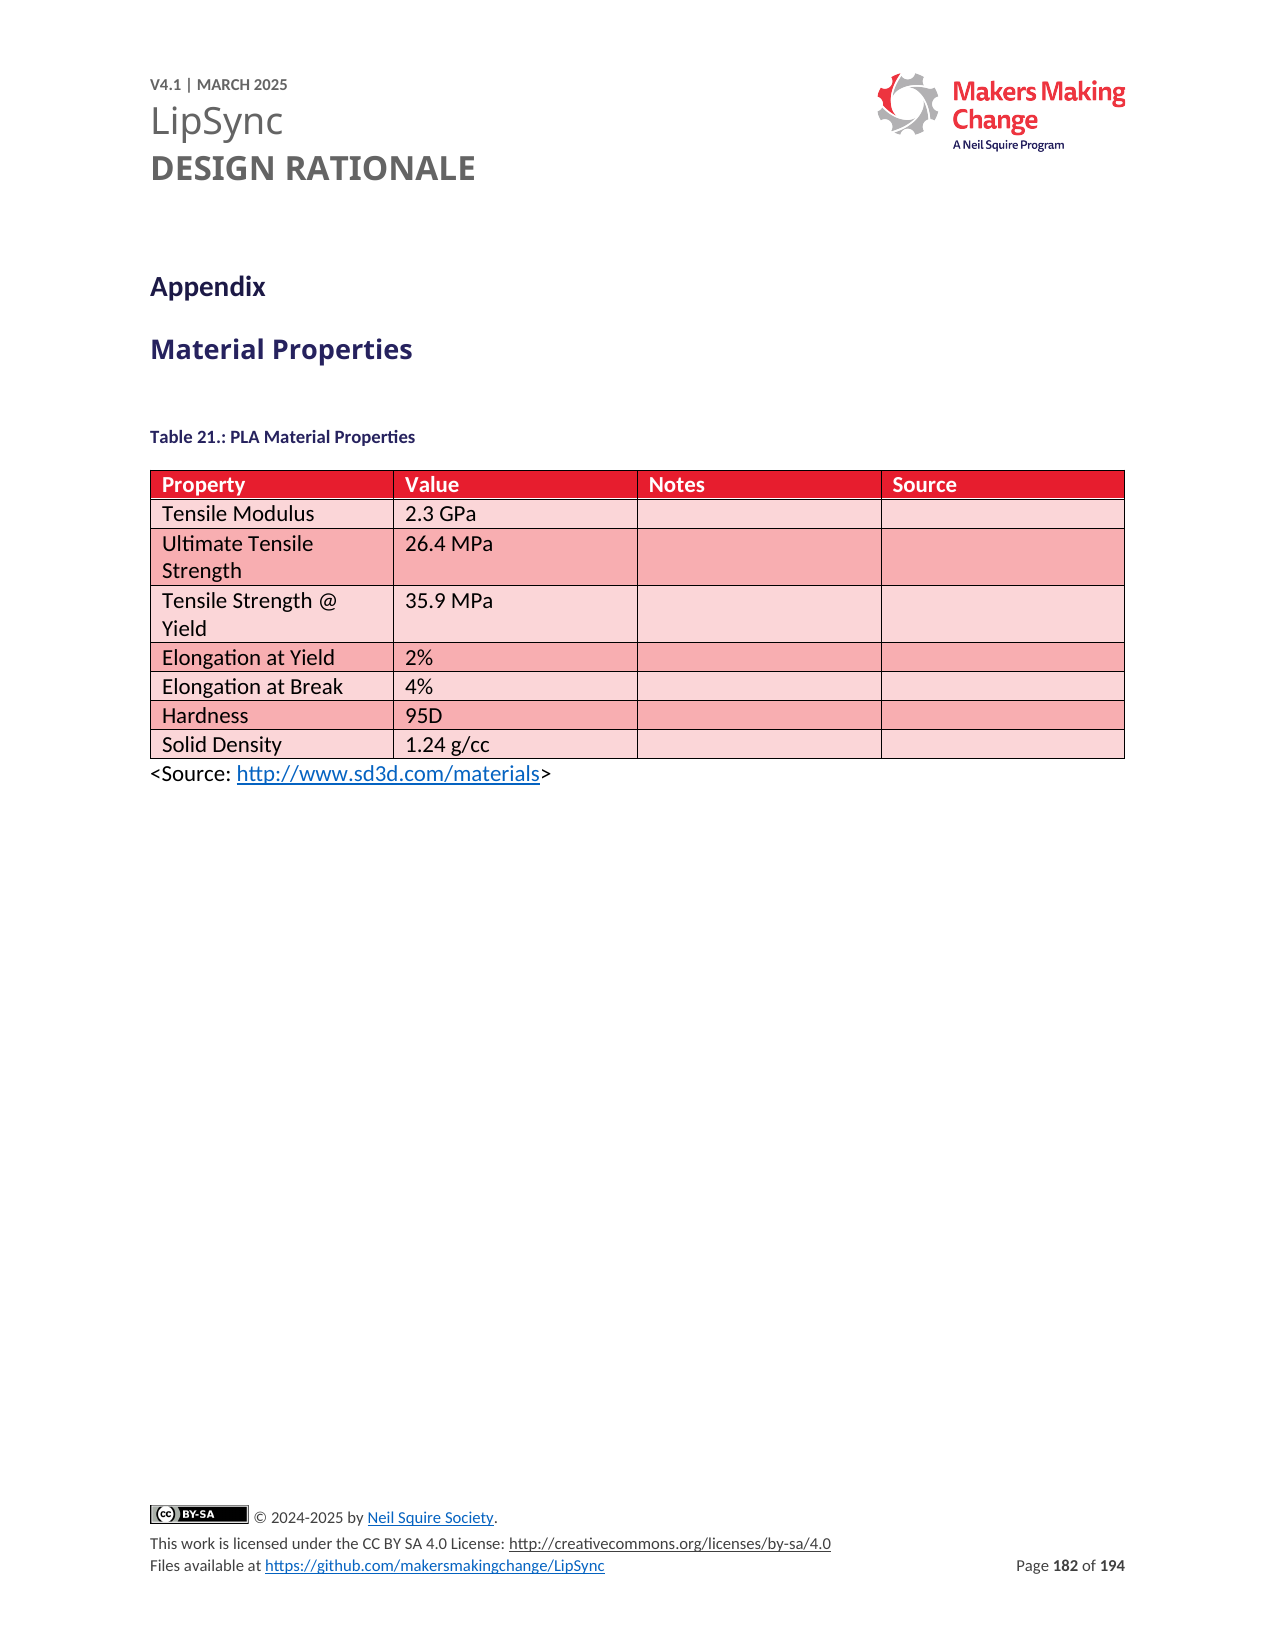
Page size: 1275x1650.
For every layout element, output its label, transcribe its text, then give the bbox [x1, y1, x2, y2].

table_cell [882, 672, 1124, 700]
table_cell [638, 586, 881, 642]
subtitle Appendix [150, 268, 1125, 304]
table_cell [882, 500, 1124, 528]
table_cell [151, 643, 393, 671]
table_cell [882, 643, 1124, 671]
subtitle Material Properties [150, 330, 1125, 367]
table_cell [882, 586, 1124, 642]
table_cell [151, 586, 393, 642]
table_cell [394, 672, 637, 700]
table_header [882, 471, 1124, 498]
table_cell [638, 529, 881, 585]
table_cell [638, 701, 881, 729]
picture [150, 1505, 249, 1524]
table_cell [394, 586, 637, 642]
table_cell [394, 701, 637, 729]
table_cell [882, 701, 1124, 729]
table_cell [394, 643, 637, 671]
text <Source: http://www.sd3d.com/materials> [150, 759, 1125, 787]
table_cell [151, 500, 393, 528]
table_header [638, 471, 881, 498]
picture [877, 73, 1125, 152]
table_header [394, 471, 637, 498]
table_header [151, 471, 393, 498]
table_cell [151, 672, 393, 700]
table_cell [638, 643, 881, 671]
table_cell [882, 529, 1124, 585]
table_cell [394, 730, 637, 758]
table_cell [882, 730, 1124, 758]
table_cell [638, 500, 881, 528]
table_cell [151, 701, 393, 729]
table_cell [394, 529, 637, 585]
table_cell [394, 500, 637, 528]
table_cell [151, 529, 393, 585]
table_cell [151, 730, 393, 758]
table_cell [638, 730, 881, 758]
text Table 21.: PLA Material Properties [150, 426, 1125, 449]
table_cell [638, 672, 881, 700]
